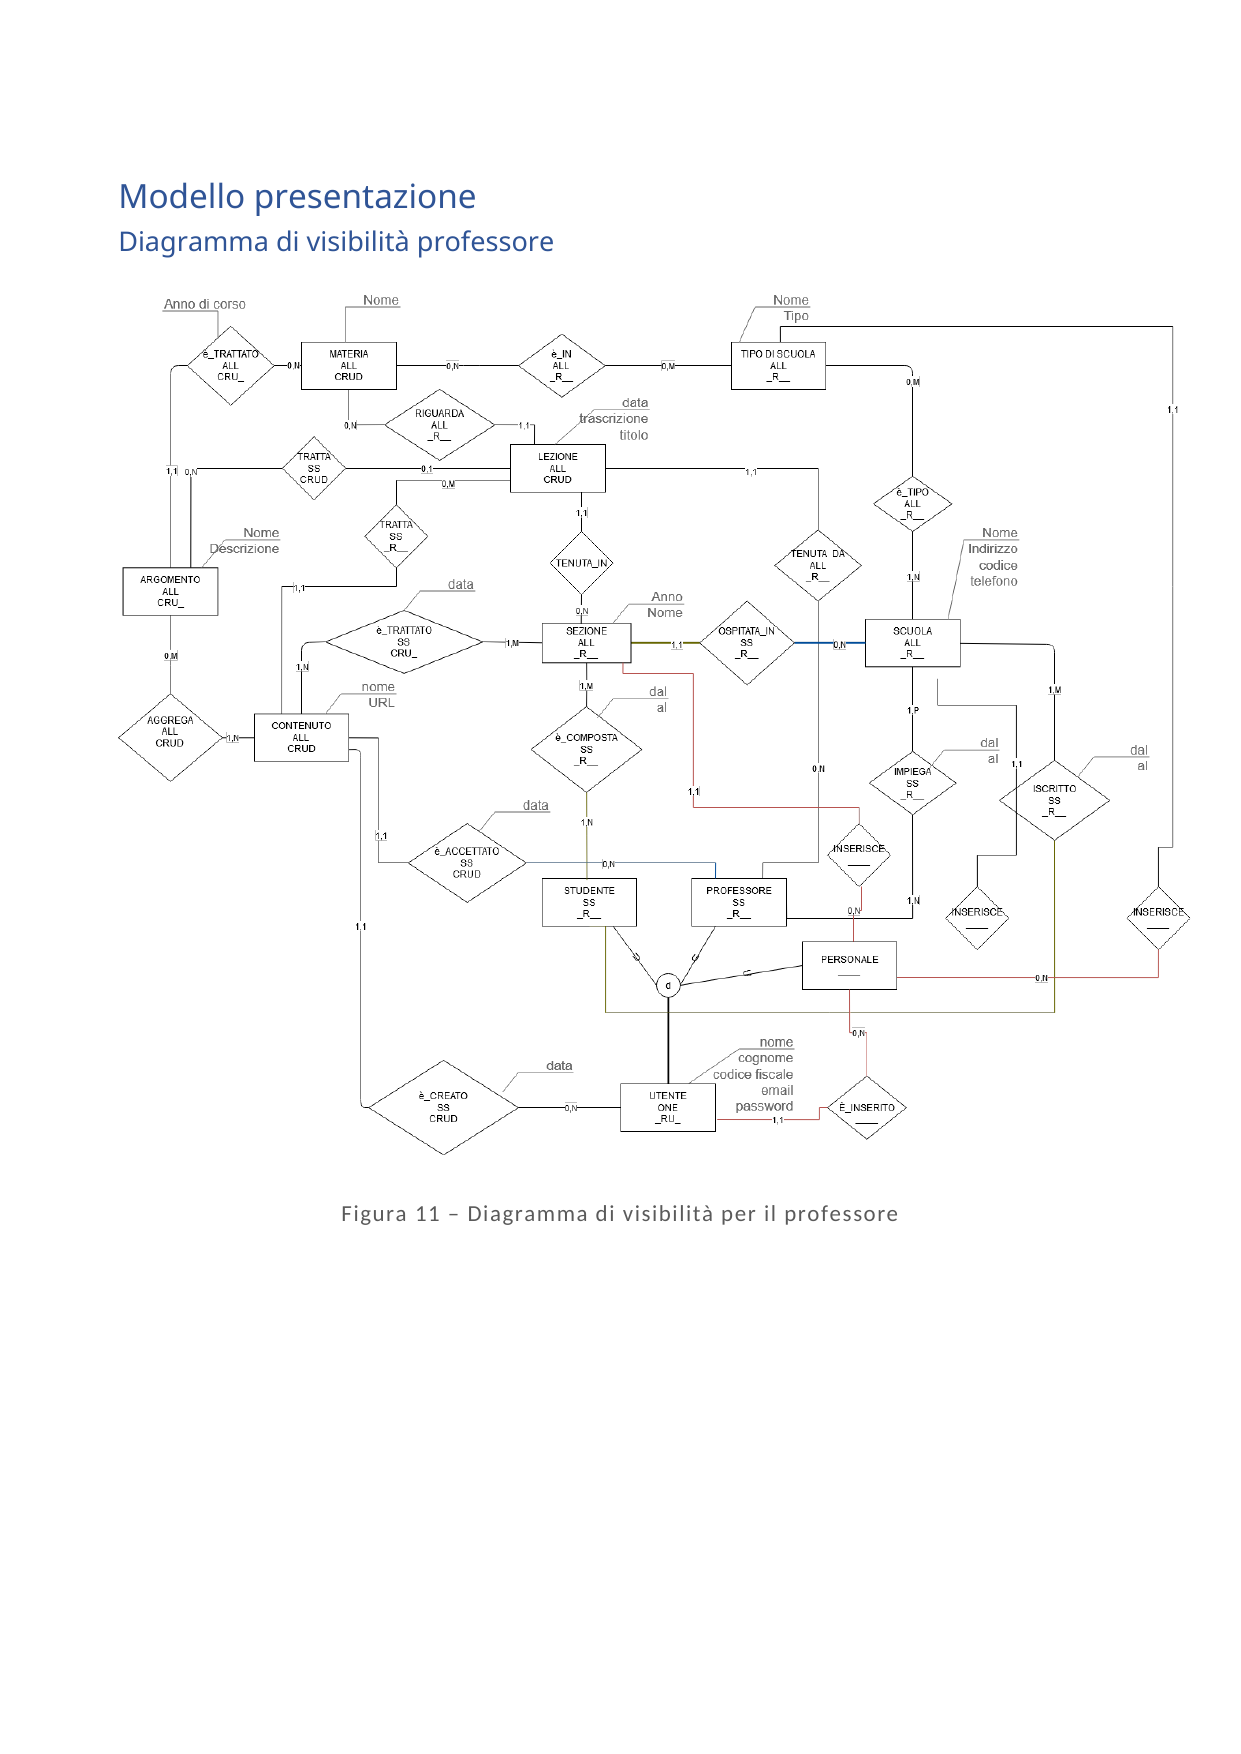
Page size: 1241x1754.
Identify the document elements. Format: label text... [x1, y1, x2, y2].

picture [118, 287, 1191, 1155]
subtitle Modello presentazione [118, 173, 1122, 218]
subtitle Figura 11 – Diagramma di visibilità per il professore [118, 1199, 1122, 1227]
subtitle Diagramma di visibilità professore [118, 222, 1122, 259]
